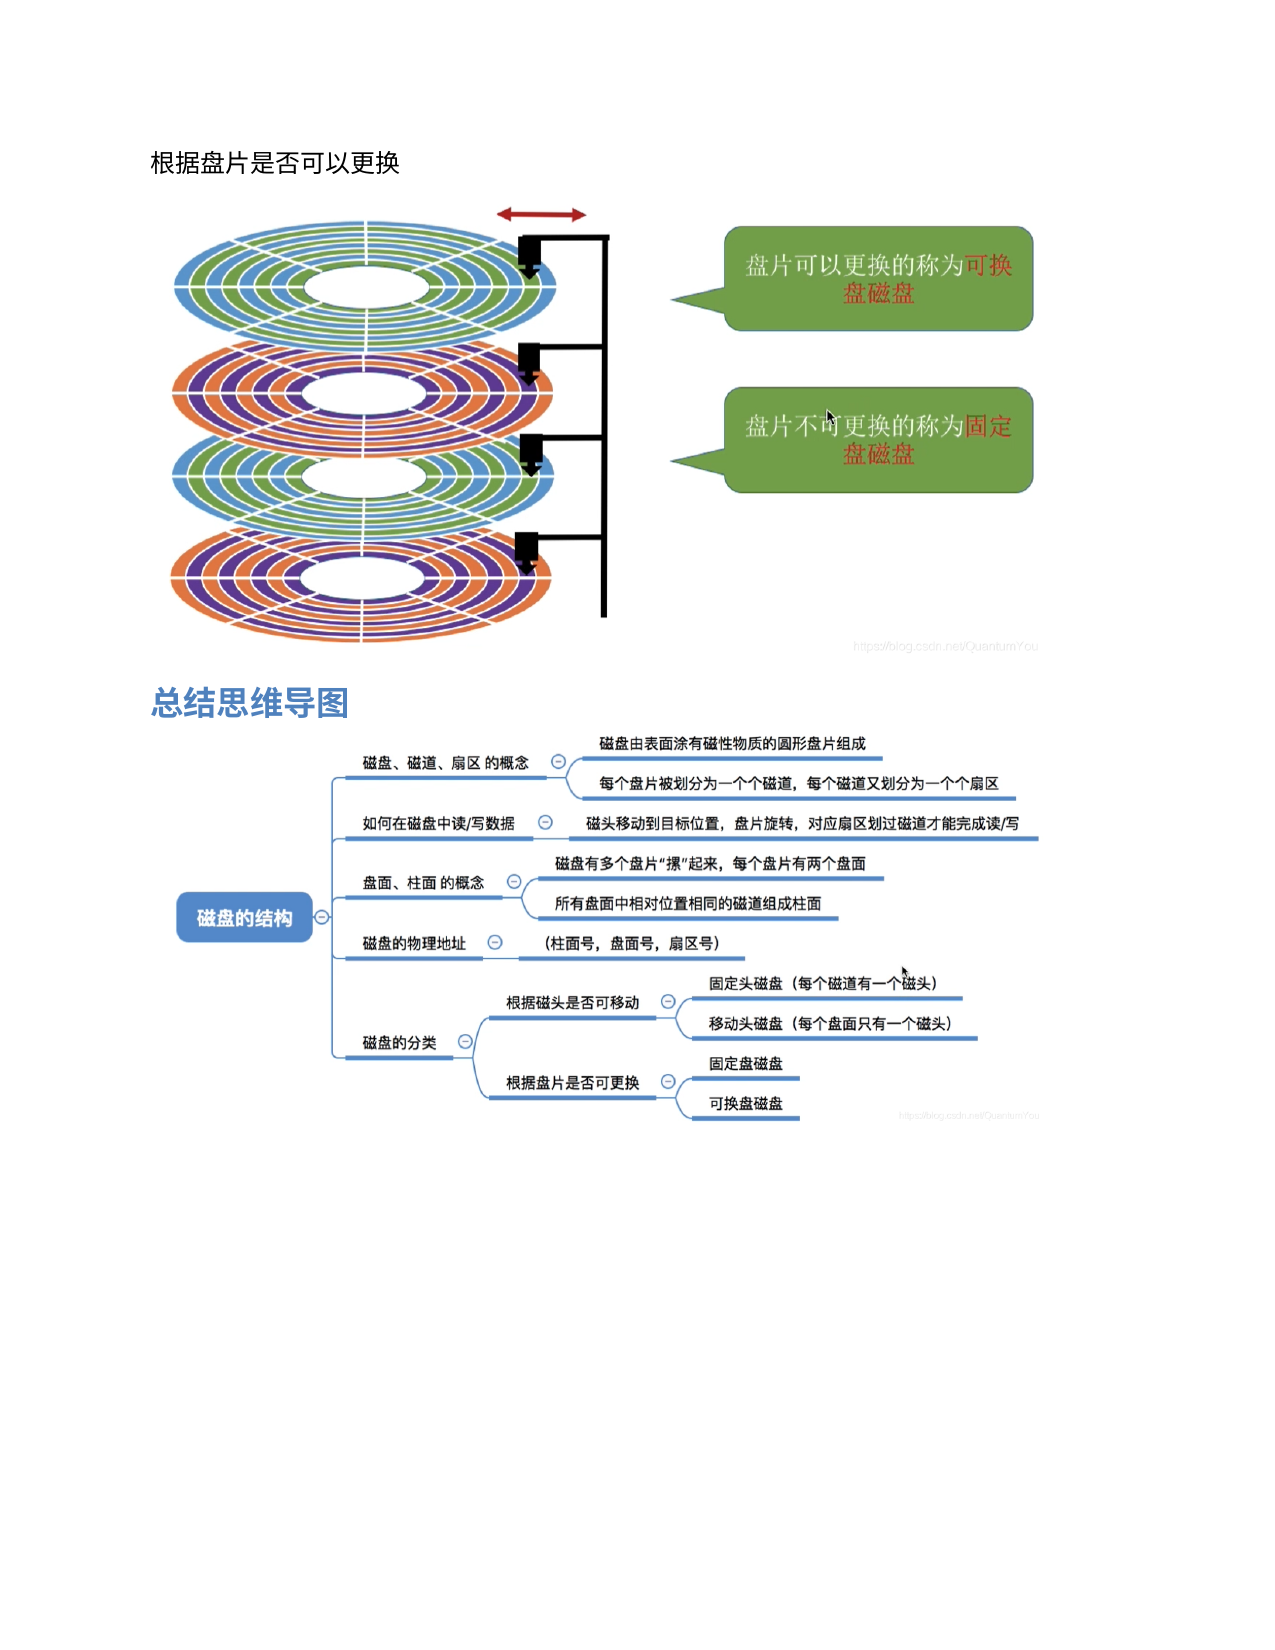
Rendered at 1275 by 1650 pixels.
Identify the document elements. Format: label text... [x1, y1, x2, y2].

subtitle 总结思维导图 [150, 680, 1125, 725]
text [150, 150, 1125, 659]
picture [168, 725, 1044, 1126]
picture [168, 178, 1044, 660]
